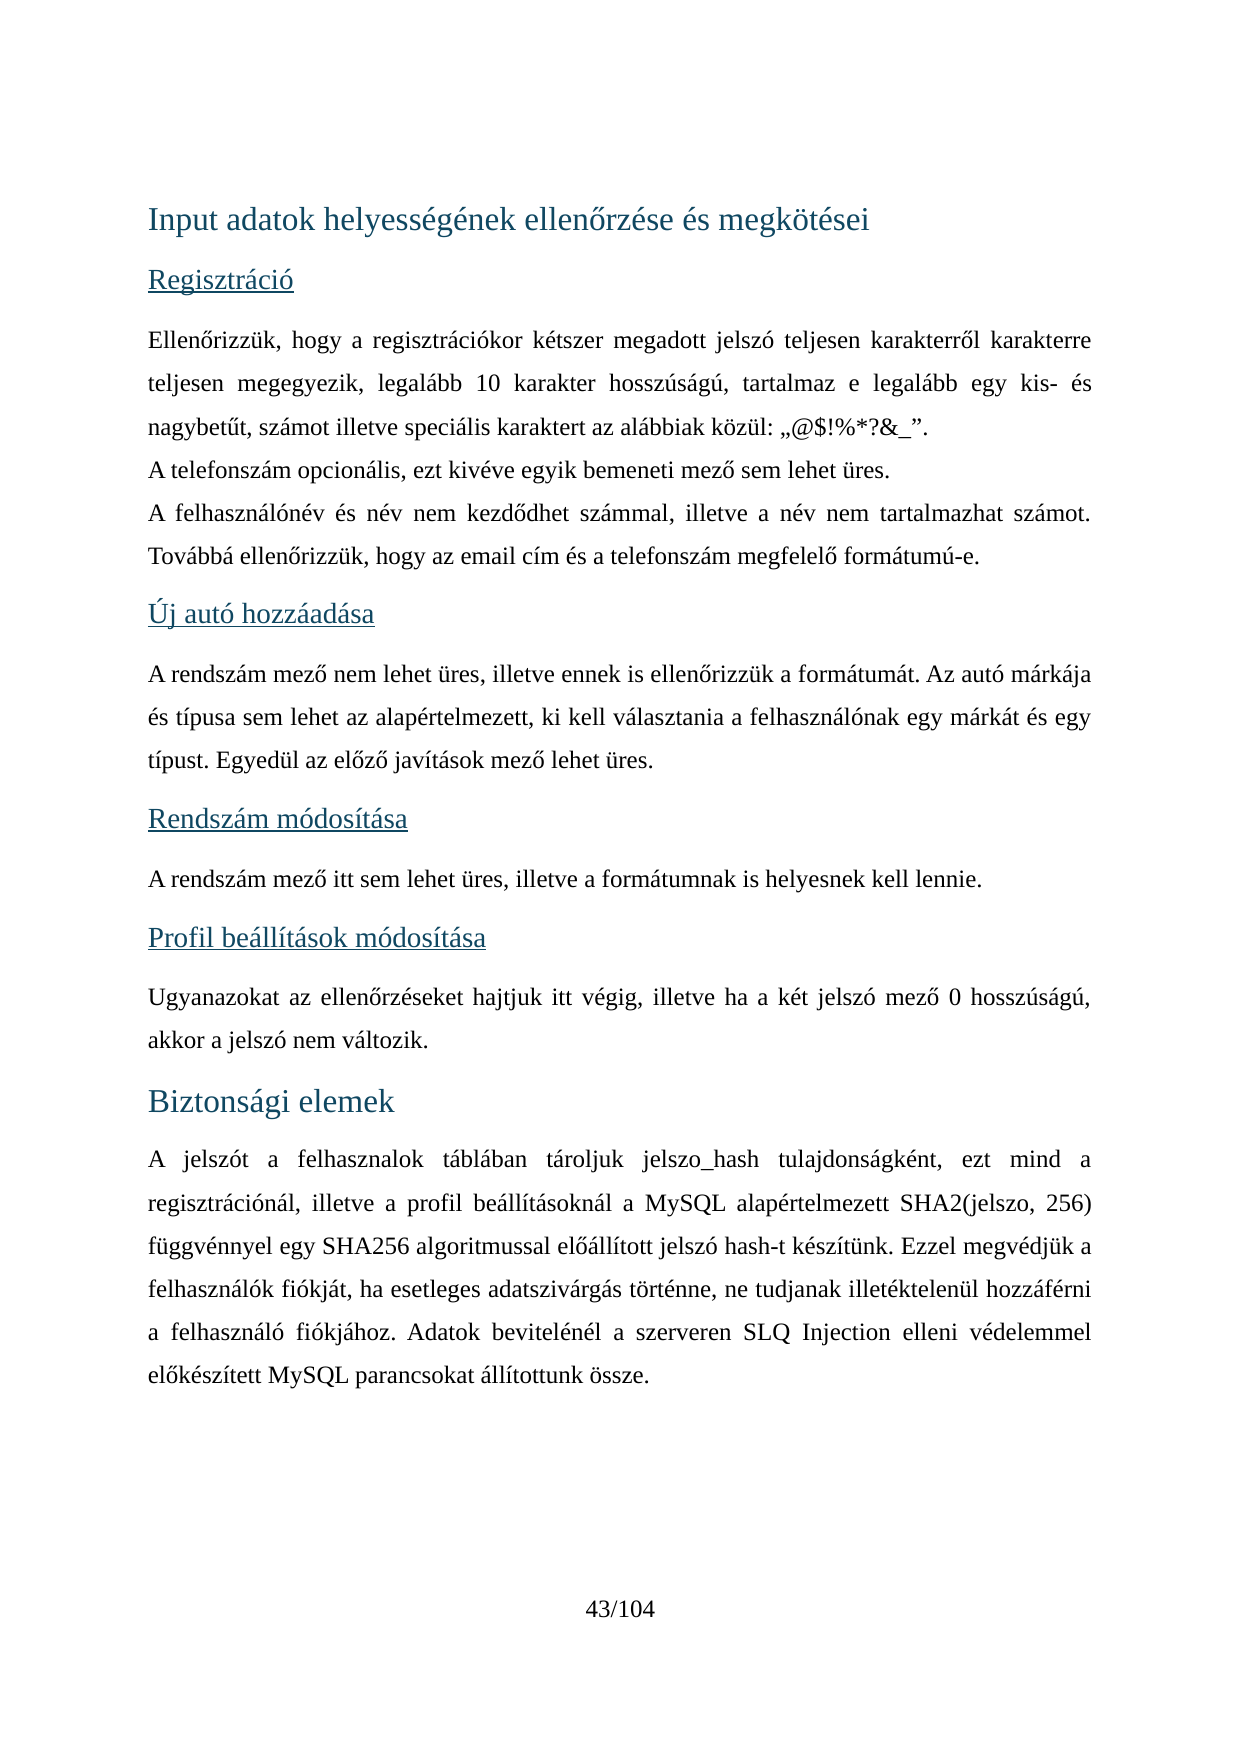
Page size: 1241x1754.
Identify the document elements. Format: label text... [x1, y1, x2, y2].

text A rendszám mező nem lehet üres, illetve ennek is ellenőrizzük a formátumát. Az autó márkája és típusa sem lehet az alapértelmezett, ki kell választania a felhasználónak egy márkát és egy típust. Egyedül az előző javítások mező lehet üres. [148, 659, 1092, 774]
text A felhasználónév és név nem kezdődhet számmal, illetve a név nem tartalmazhat számot. Továbbá ellenőrizzük, hogy az email cím és a telefonszám megfelelő formátumú-e. [148, 498, 1092, 570]
subtitle Rendszám módosítása [148, 801, 1092, 835]
subtitle Profil beállítások módosítása [148, 920, 1092, 953]
text A rendszám mező itt sem lehet üres, illetve a formátumnak is helyesnek kell lennie. [148, 864, 1092, 893]
text A telefonszám opcionális, ezt kivéve egyik bemeneti mező sem lehet üres. [148, 455, 1092, 483]
subtitle Input adatok helyességének ellenőrzése és megkötései [148, 199, 1092, 237]
subtitle Biztonsági elemek [148, 1081, 1092, 1119]
text Ellenőrizzük, hogy a regisztrációkor kétszer megadott jelszó teljesen karakterről karakterre teljesen megegyezik, legalább 10 karakter hosszúságú, tartalmaz e legalább egy kis- és nagybetűt, számot illetve speciális karaktert az alábbiak közül: „@$!%*?&_”. [148, 325, 1092, 440]
subtitle Regisztráció [148, 262, 1092, 296]
text A jelszót a felhasznalok táblában tároljuk jelszo_hash tulajdonságként, ezt mind a regisztrációnál, illetve a profil beállításoknál a MySQL alapértelmezett SHA2(jelszo, 256) függvénnyel egy SHA256 algoritmussal előállított jelszó hash-t készítünk. Ezzel megvédjük a felhasználók fiókját, ha esetleges adatszivárgás történne, ne tudjanak illetéktelenül hozzáférni a felhasználó fiókjához. Adatok bevitelénél a szerveren SLQ Injection elleni védelemmel előkészített MySQL parancsokat állítottunk össze. [148, 1144, 1092, 1389]
subtitle Új autó hozzáadása [148, 597, 1092, 630]
text Ugyanazokat az ellenőrzéseket hajtjuk itt végig, illetve ha a két jelszó mező 0 hosszúságú, akkor a jelszó nem változik. [148, 982, 1092, 1054]
